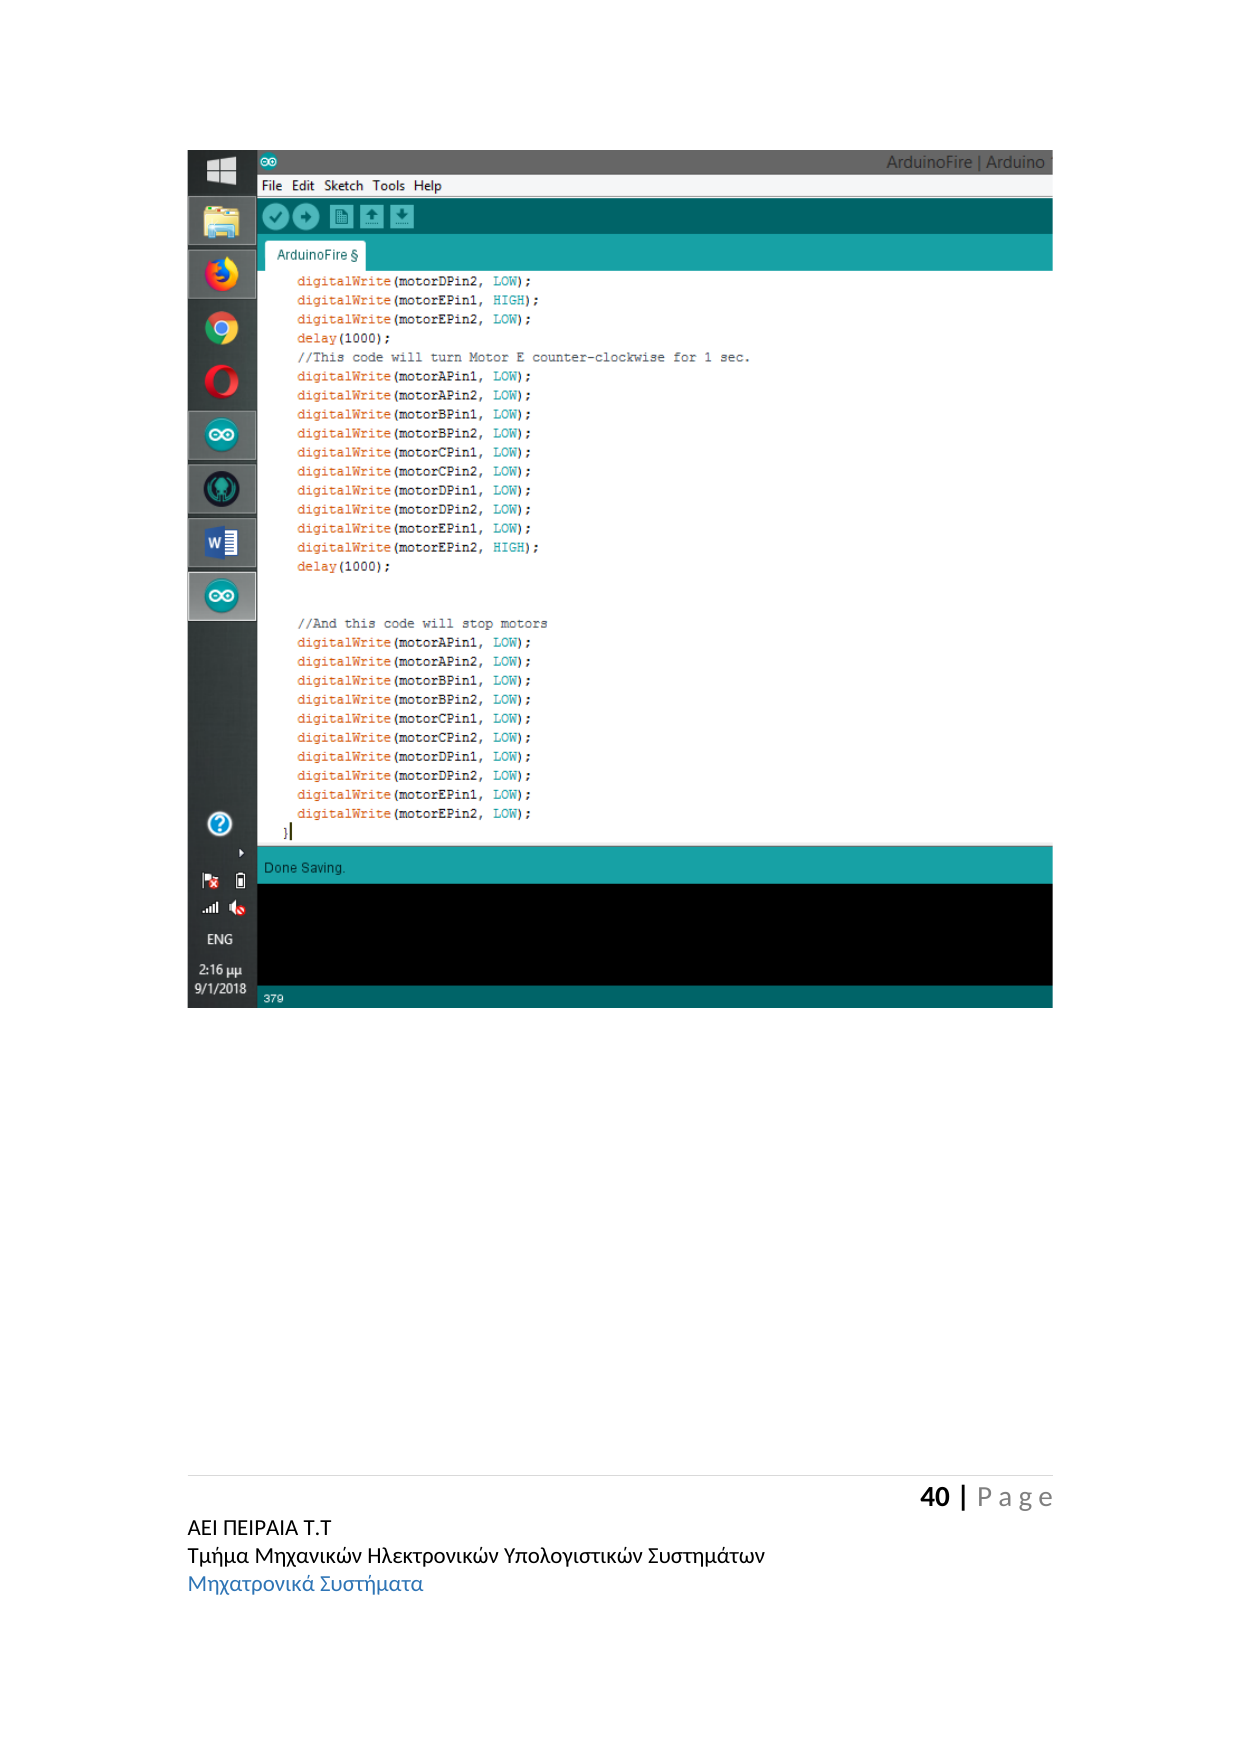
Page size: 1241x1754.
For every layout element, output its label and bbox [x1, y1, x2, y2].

picture [187, 150, 1053, 1008]
